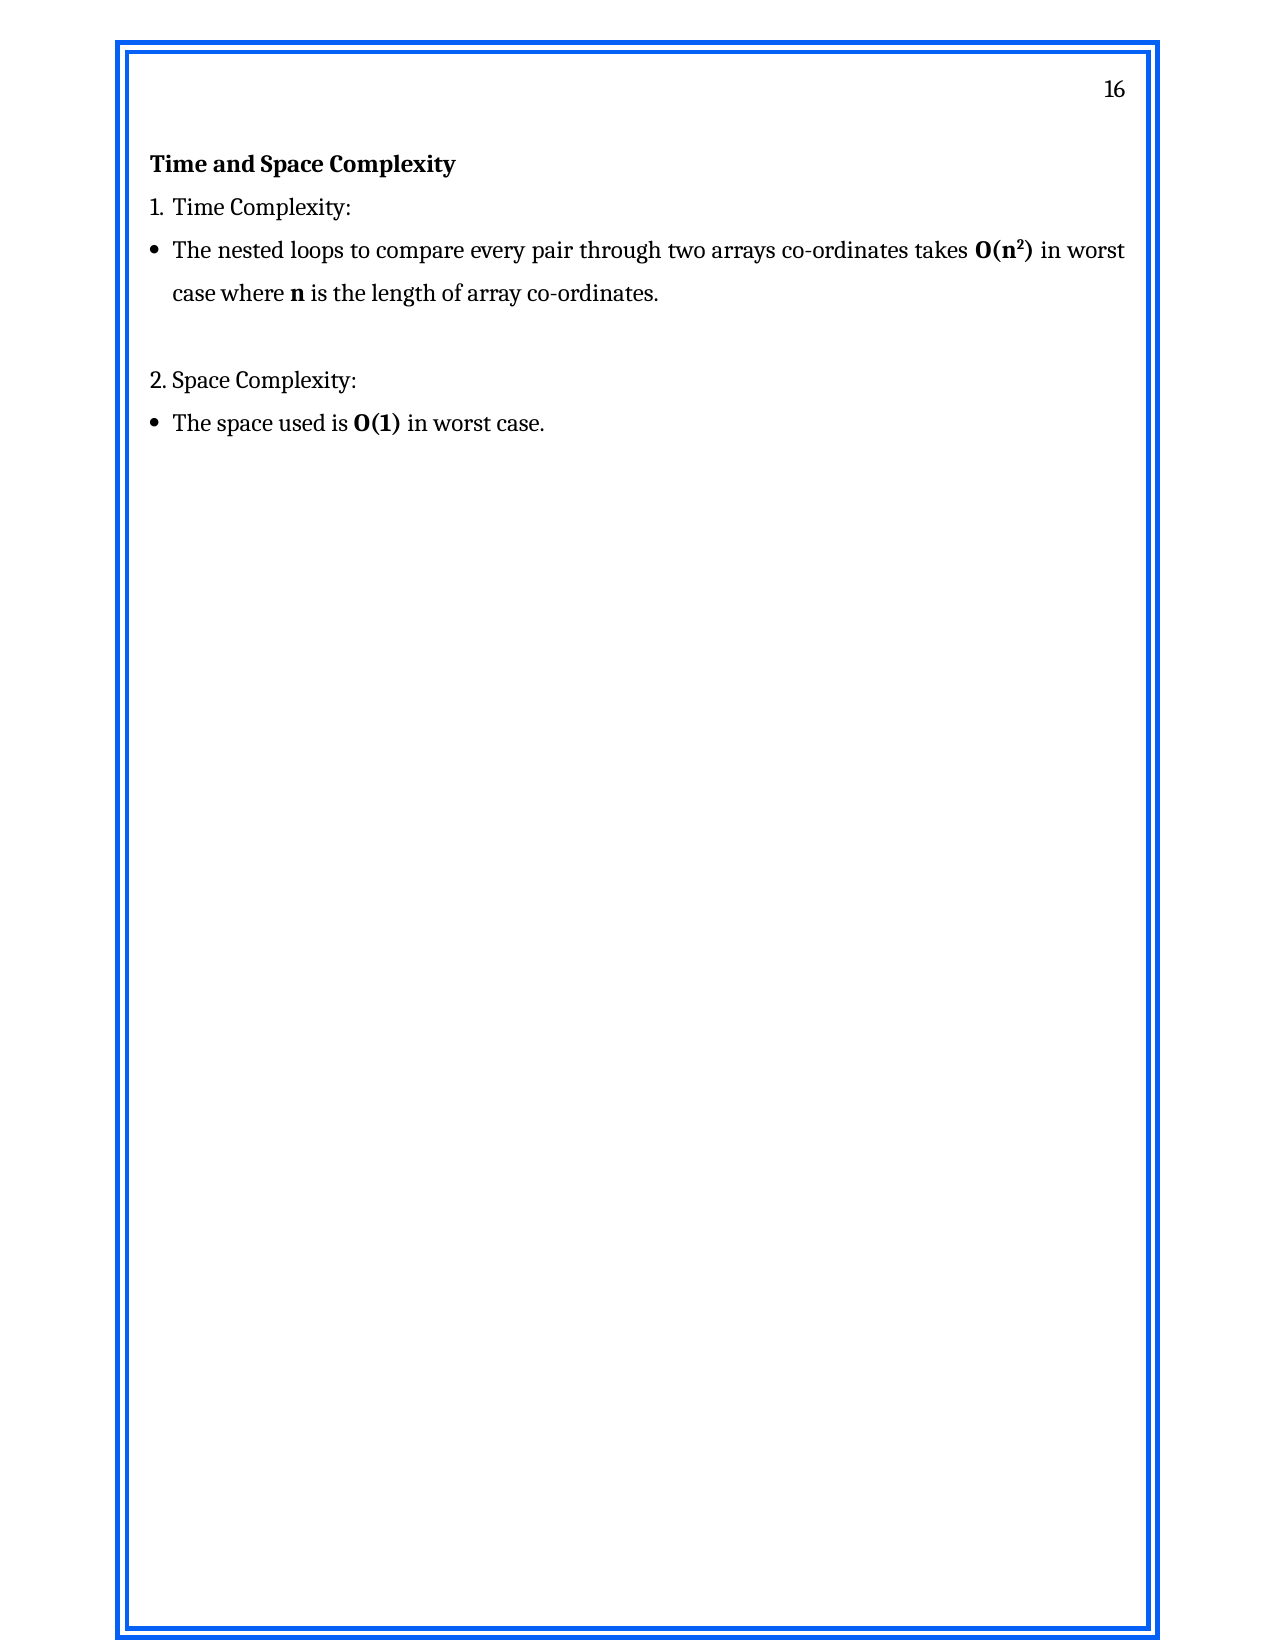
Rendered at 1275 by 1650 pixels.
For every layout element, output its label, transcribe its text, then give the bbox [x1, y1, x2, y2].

list Space Complexity: [150, 366, 1125, 394]
text Time and Space Complexity [150, 150, 1125, 179]
list Time Complexity: [150, 193, 1125, 222]
list The nested loops to compare every pair through two arrays co-ordinates takes O(n2) in worst case where n is the length of array co-ordinates. [150, 236, 1125, 308]
list The space used is O(1) in worst case. [150, 409, 1125, 437]
